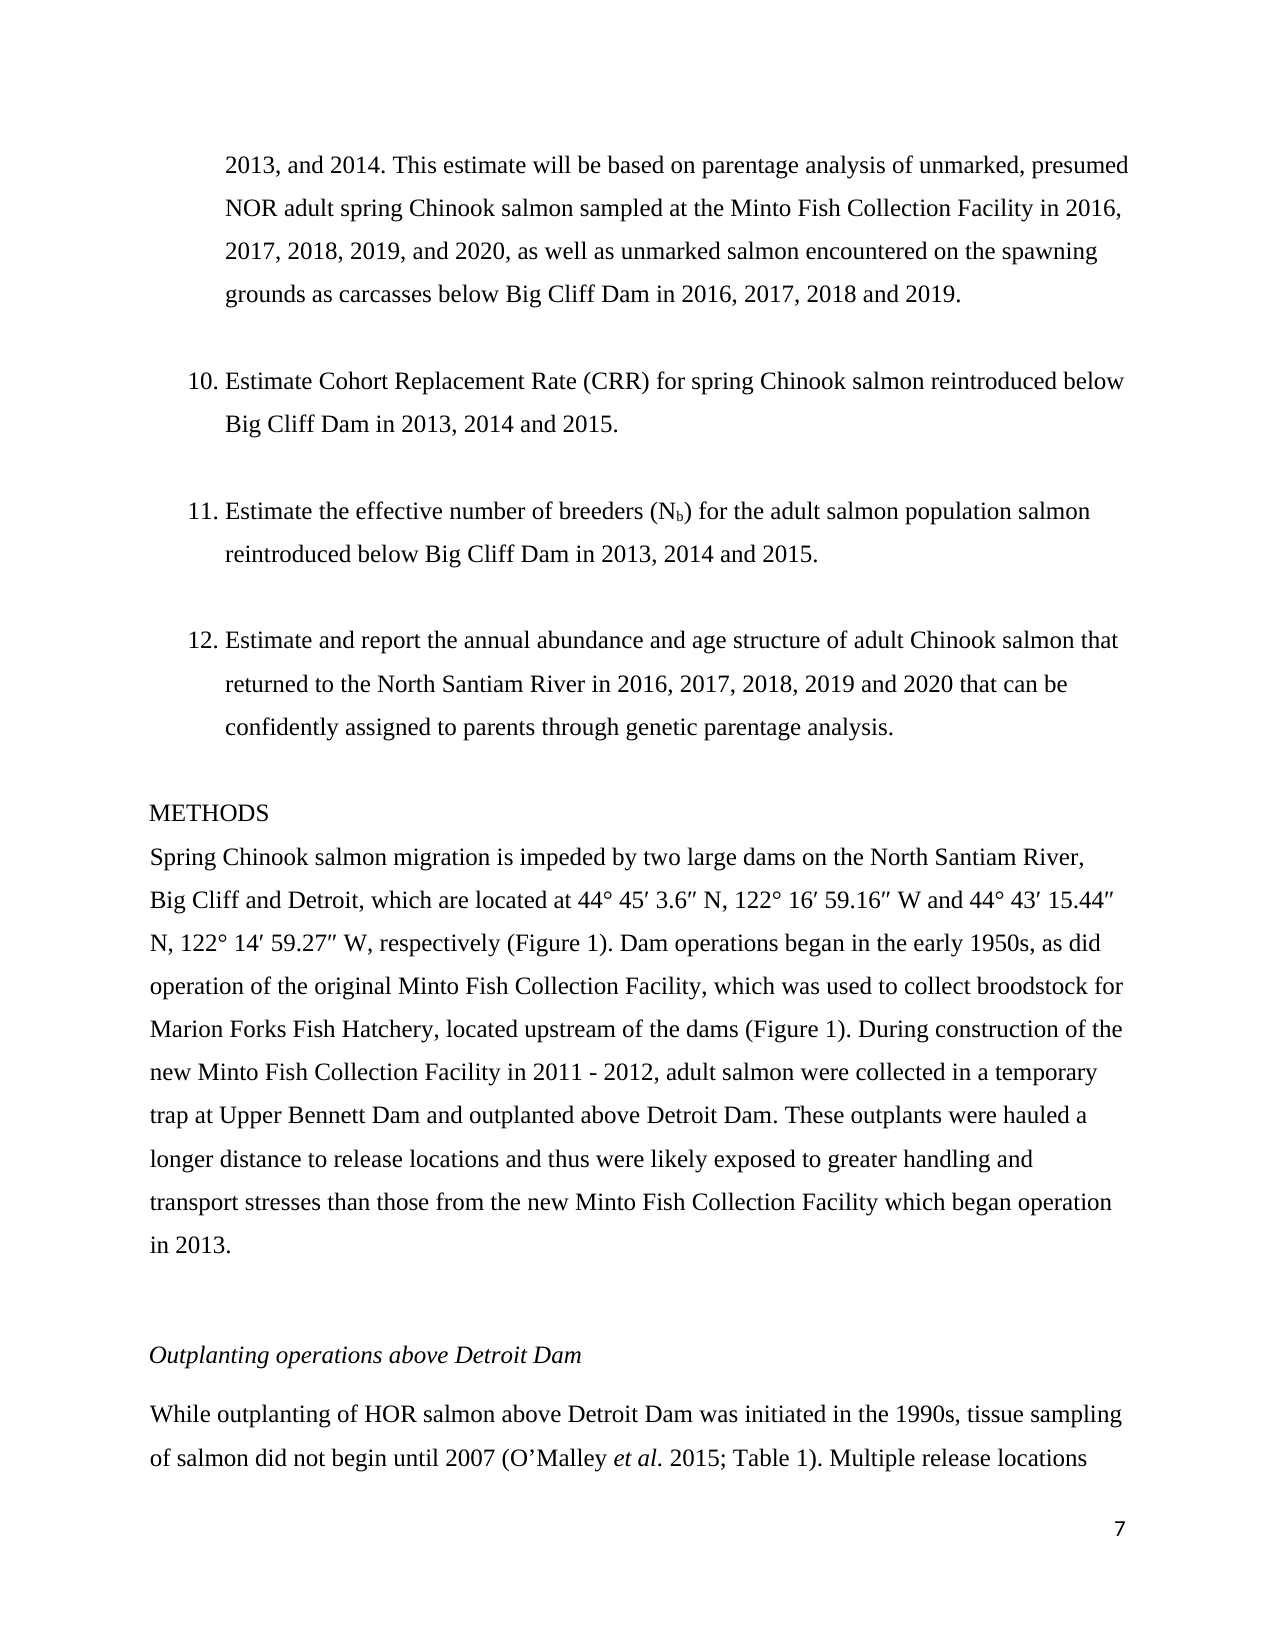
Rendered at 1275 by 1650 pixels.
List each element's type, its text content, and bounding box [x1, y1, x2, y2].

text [149, 1399, 1125, 1471]
subtitle Outplanting operations above Detroit Dam [148, 1340, 1130, 1368]
list Estimate Cohort Replacement Rate (CRR) for spring Chinook salmon reintroduced below Big Cliff Dam in 2013, 2014 and 2015. [187, 366, 1130, 438]
subtitle METHODS [148, 798, 1130, 827]
list Estimate the effective number of breeders (Nb) for the adult salmon population salmon reintroduced below Big Cliff Dam in 2013, 2014 and 2015. [187, 496, 1130, 568]
list Estimate and report the annual abundance and age structure of adult Chinook salmon that returned to the North Santiam River in 2016, 2017, 2018, 2019 and 2020 that can be confidently assigned to parents through genetic parentage analysis. [187, 626, 1130, 741]
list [187, 150, 1130, 308]
text Spring Chinook salmon migration is impeded by two large dams on the North Santiam River, Big Cliff and Detroit, which are located at 44° 45′ 3.6″ N, 122° 16′ 59.16″ W and 44° 43′ 15.44″ N, 122° 14′ 59.27″ W, respectively (Figure 1). Dam operations began in the early 1950s, as did operation of the original Minto Fish Collection Facility, which was used to collect broodstock for Marion Forks Fish Hatchery, located upstream of the dams (Figure 1). During construction of the new Minto Fish Collection Facility in 2011 - 2012, adult salmon were collected in a temporary trap at Upper Bennett Dam and outplanted above Detroit Dam. These outplants were hauled a longer distance to release locations and thus were likely exposed to greater handling and transport stresses than those from the new Minto Fish Collection Facility which began operation in 2013. [149, 842, 1125, 1259]
